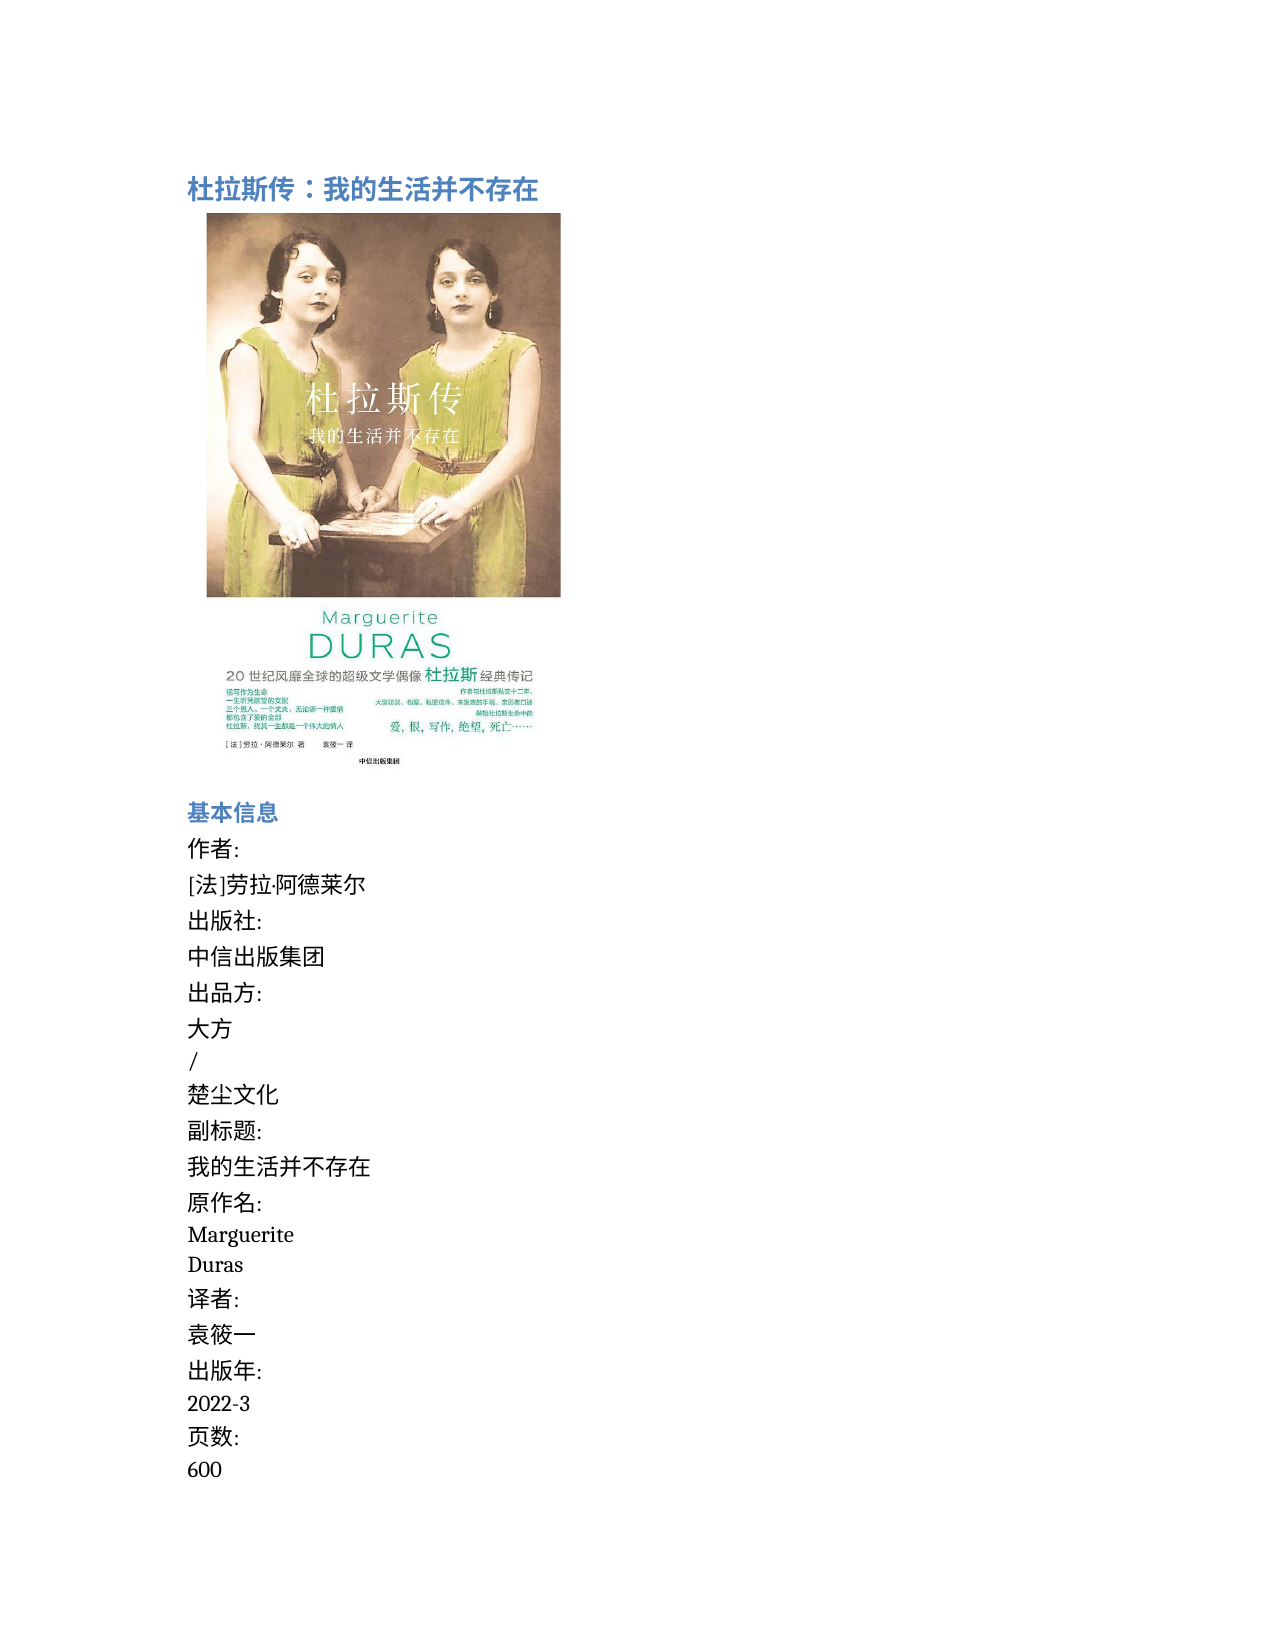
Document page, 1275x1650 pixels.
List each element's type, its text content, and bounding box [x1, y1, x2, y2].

picture [206, 213, 561, 773]
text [187, 833, 1087, 1483]
subtitle 杜拉斯传：我的生活并不存在 [187, 171, 1087, 208]
subtitle 基本信息 [187, 797, 1087, 829]
